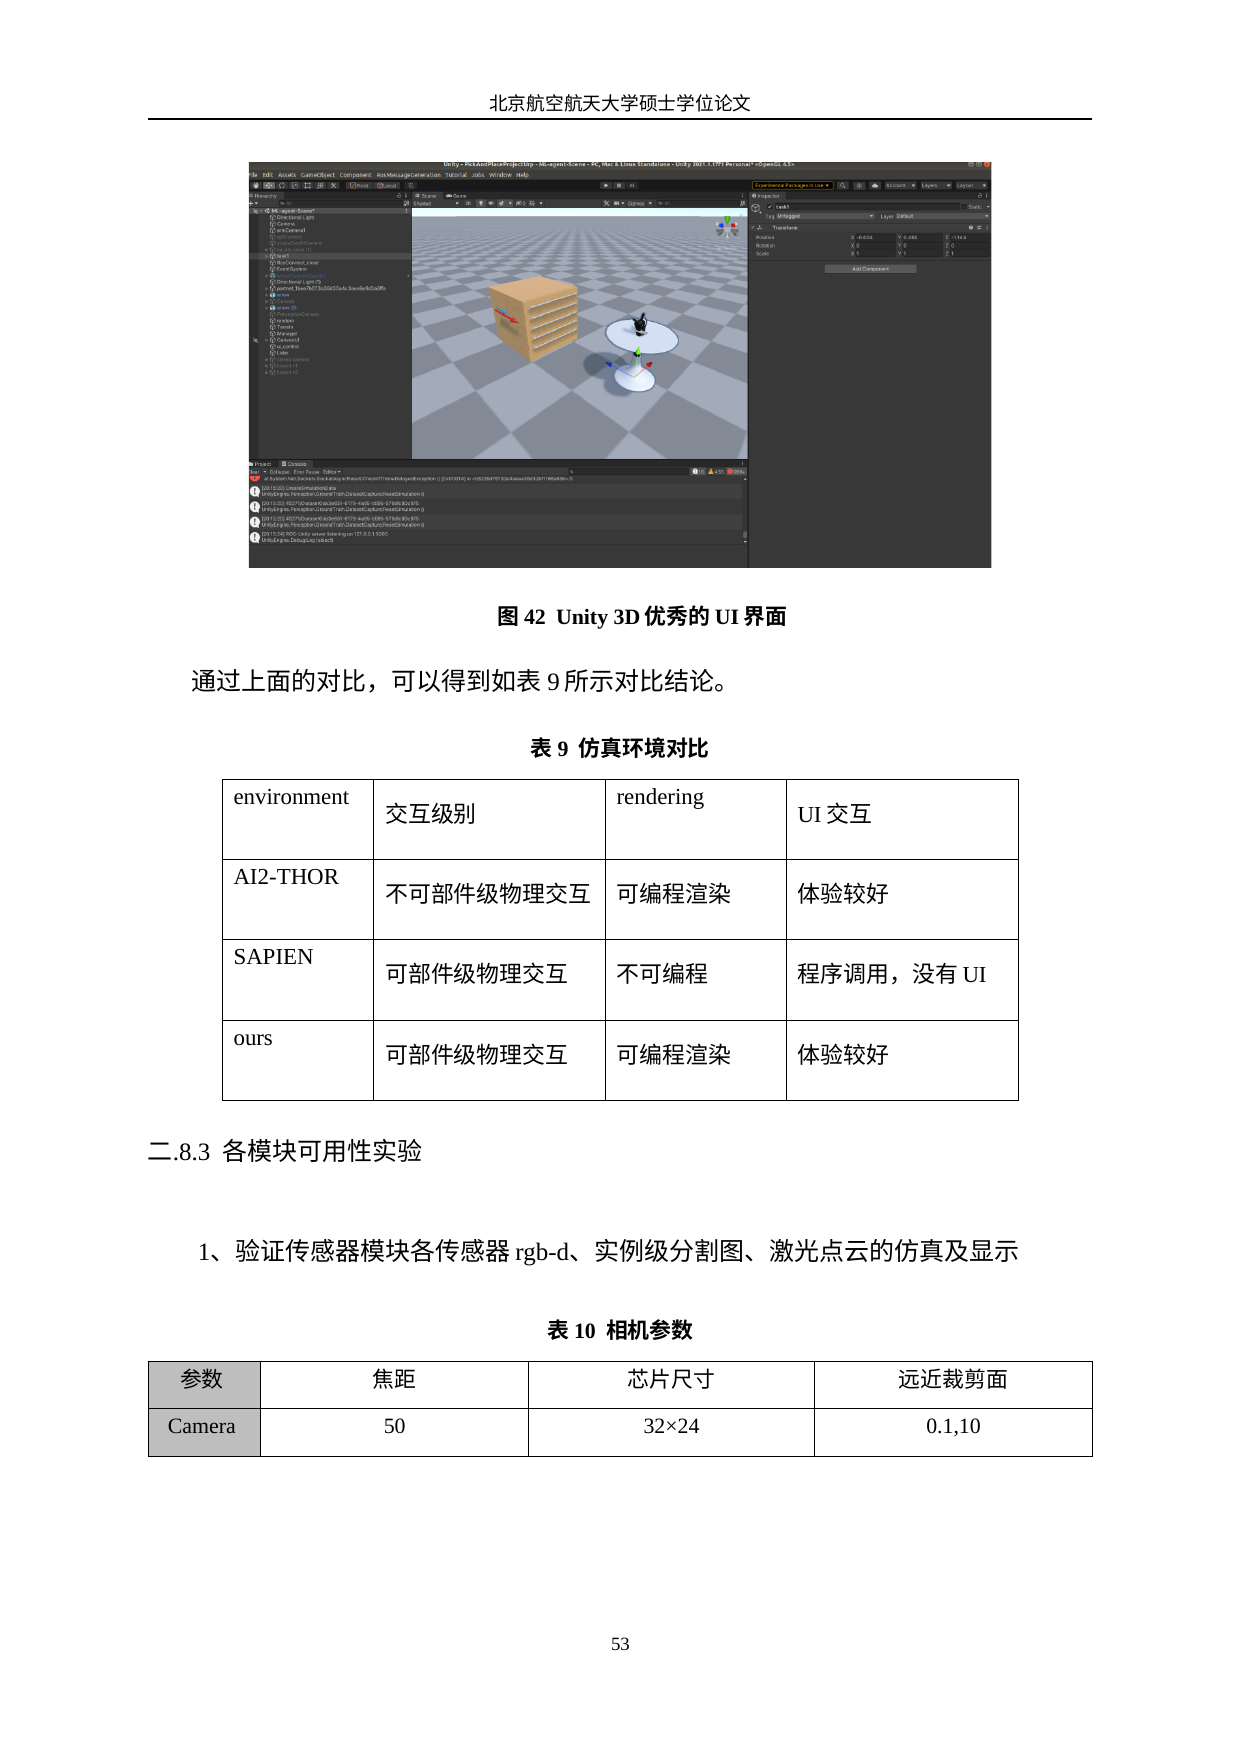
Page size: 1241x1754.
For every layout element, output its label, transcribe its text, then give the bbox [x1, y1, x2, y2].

table_header 远近裁剪面 [815, 1362, 1092, 1408]
table_cell 不可部件级物理交互 [374, 860, 605, 939]
table_header 参数 [149, 1362, 260, 1408]
subtitle 各模块可用性实验 [148, 1117, 1092, 1182]
table_header 交互级别 [374, 780, 605, 859]
table_header 芯片尺寸 [529, 1362, 814, 1408]
table_header UI交互 [787, 780, 1018, 859]
table_cell ours [223, 1021, 373, 1100]
table_cell 0.1,10 [815, 1409, 1092, 1456]
table_cell Camera [149, 1409, 260, 1456]
table_cell 可部件级物理交互 [374, 940, 605, 1019]
text 通过上面的对比，可以得到如表 9所示对比结论。 [148, 647, 1092, 712]
table_cell 体验较好 [787, 1021, 1018, 1100]
table_cell SAPIEN [223, 940, 373, 1019]
text 表 10 相机参数 [148, 1312, 1092, 1345]
table_header rendering [606, 780, 786, 859]
table_cell AI2-THOR [223, 860, 373, 939]
table_header 焦距 [261, 1362, 528, 1408]
table_cell 32×24 [529, 1409, 814, 1456]
table_cell 不可编程 [606, 940, 786, 1019]
text 表 9 仿真环境对比 [148, 730, 1092, 763]
table_cell 程序调用，没有UI [787, 940, 1018, 1019]
table_cell 体验较好 [787, 860, 1018, 939]
table_cell 可编程渲染 [606, 860, 786, 939]
text 1、验证传感器模块各传感器rgb-d、实例级分割图、激光点云的仿真及显示 [198, 1217, 1092, 1282]
text 图 42 Unity 3D优秀的UI界面 [148, 599, 1092, 631]
table_header environment [223, 780, 373, 859]
table_cell 可部件级物理交互 [374, 1021, 605, 1100]
picture [248, 162, 992, 568]
table_cell 50 [261, 1409, 528, 1456]
table_cell 可编程渲染 [606, 1021, 786, 1100]
